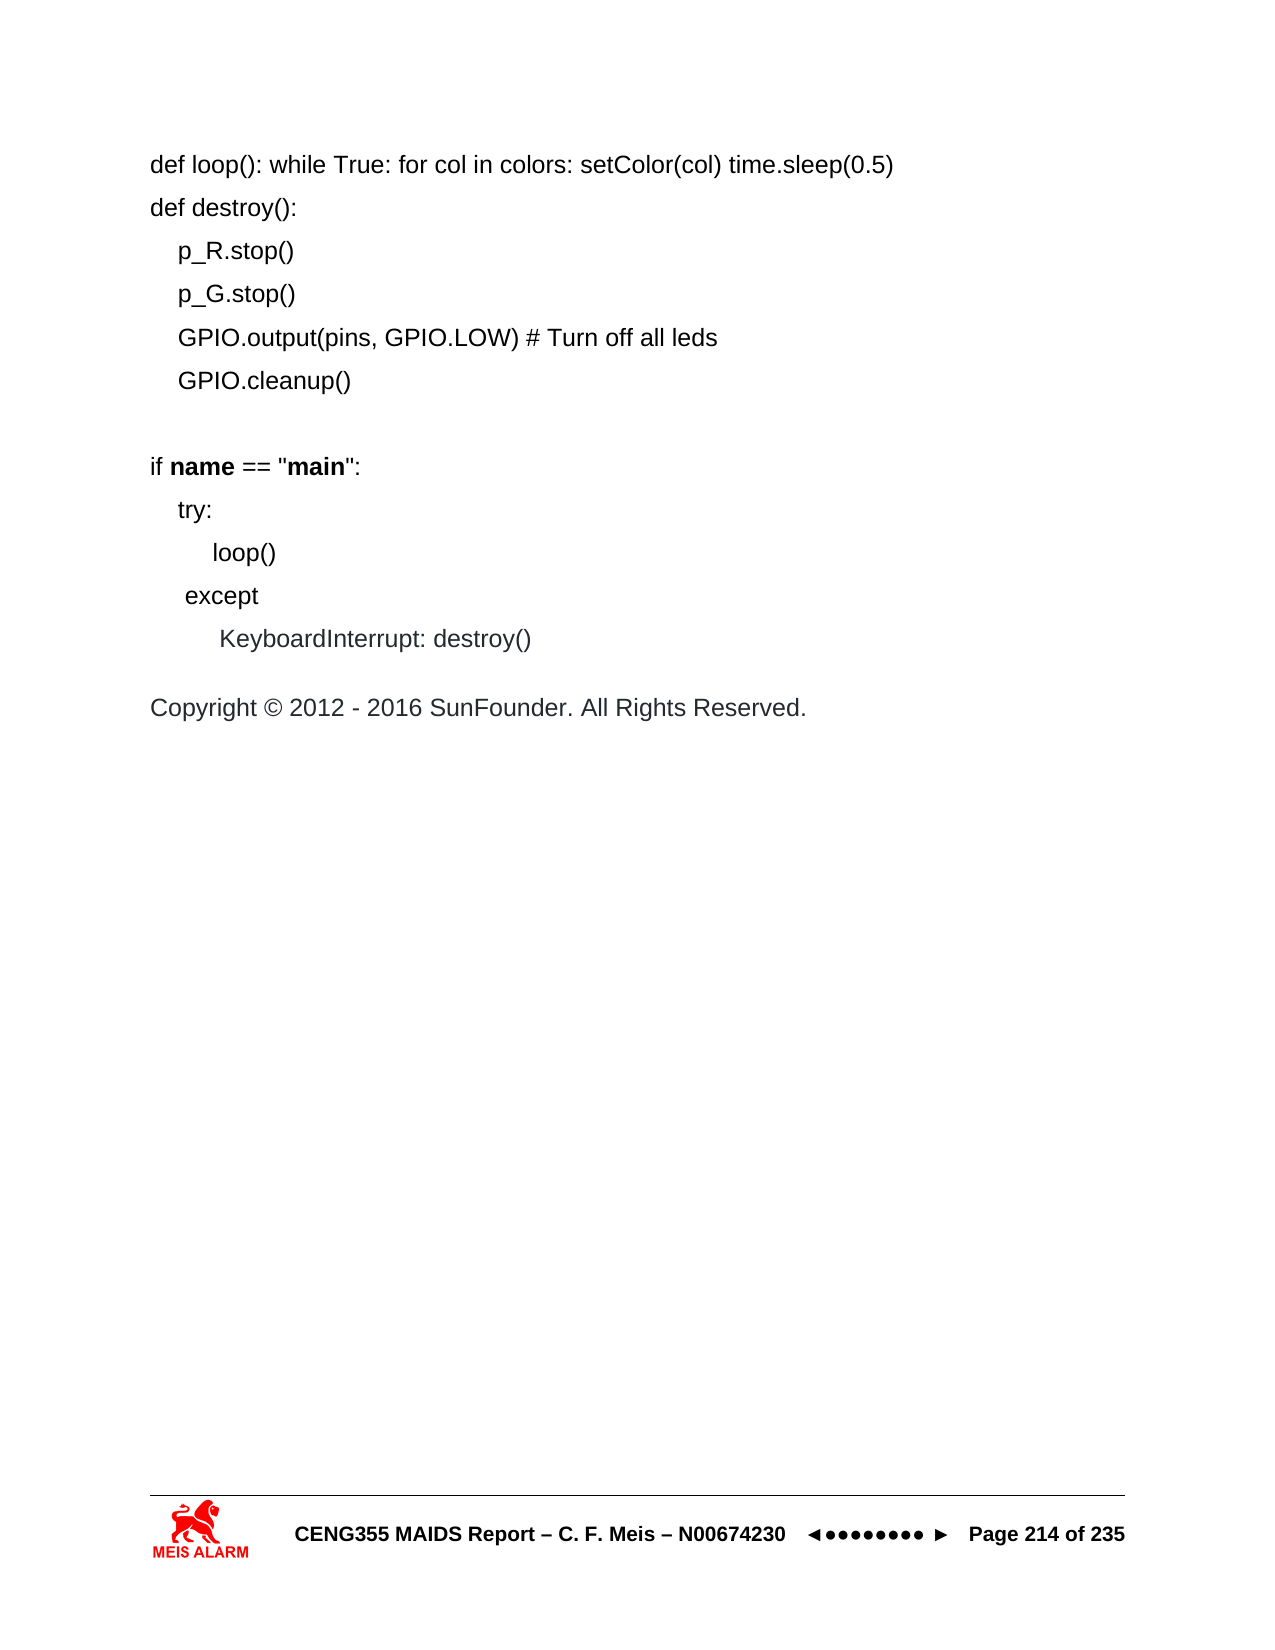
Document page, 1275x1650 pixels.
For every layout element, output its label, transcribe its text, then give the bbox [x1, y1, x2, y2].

text loop() [150, 538, 1125, 567]
text GPIO.cleanup() [150, 366, 1125, 394]
text KeyboardInterrupt: destroy() [150, 624, 1125, 653]
text def destroy(): [150, 193, 1125, 222]
text GPIO.output(pins, GPIO.LOW) # Turn off all leds [150, 322, 1125, 351]
text try: [150, 495, 1125, 524]
text p_G.stop() [150, 279, 1125, 308]
picture [150, 1498, 253, 1561]
text p_R.stop() [150, 236, 1125, 265]
text def loop(): while True: for col in colors: setColor(col) time.sleep(0.5) [150, 150, 1125, 179]
text Copyright © 2012 - 2016 SunFounder. All Rights Reserved. [150, 692, 1125, 721]
text if name == "main": [150, 452, 1125, 481]
text except [150, 581, 1125, 610]
